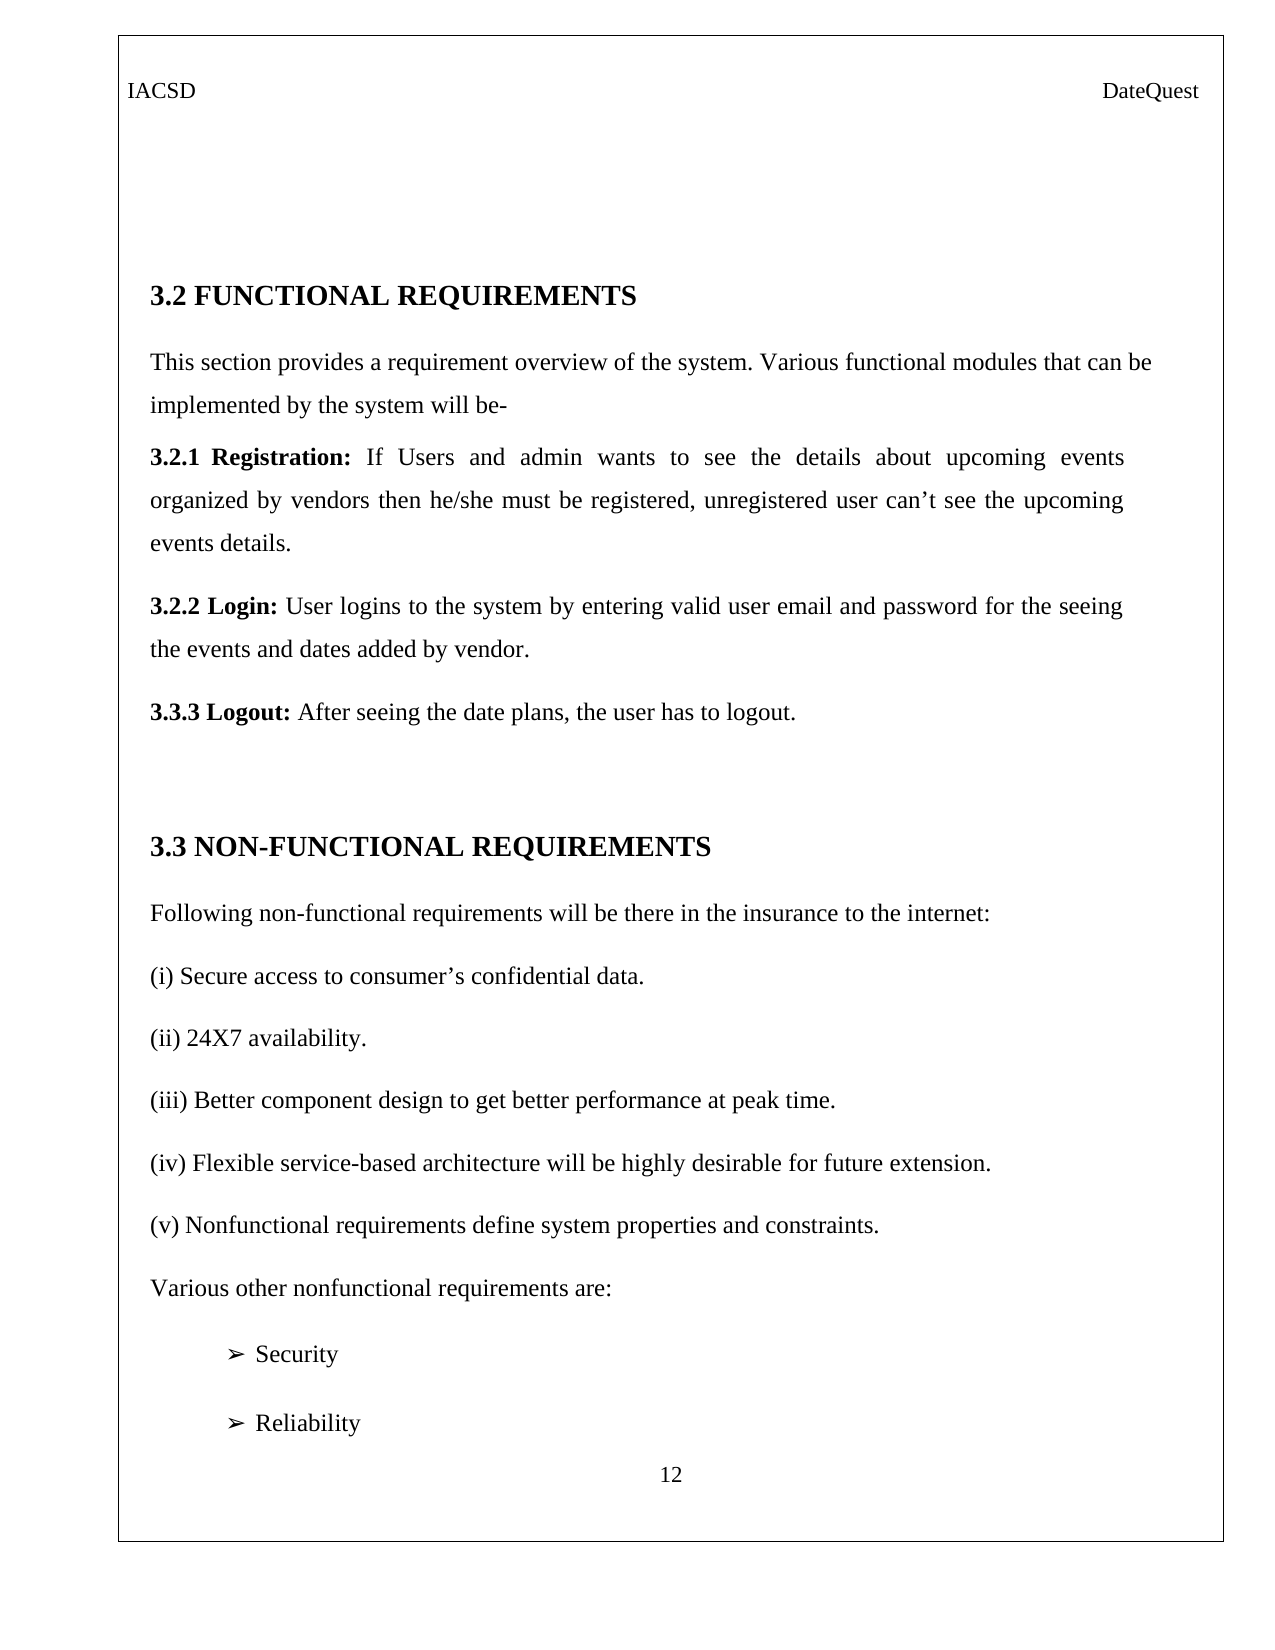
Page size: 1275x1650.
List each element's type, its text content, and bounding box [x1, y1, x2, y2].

text Various other nonfunctional requirements are: [150, 1273, 1214, 1301]
list Registration: If Users and admin wants to see the details about upcoming events organized by vendors then he/she must be registered, unregistered user can’t see the upcoming events details. [150, 442, 1125, 557]
list Flexible service-based architecture will be highly desirable for future extension. [150, 1148, 1214, 1177]
list Login: User logins to the system by entering valid user email and password for the seeing the events and dates added by vendor. [150, 591, 1124, 663]
text 3.3.3 Logout: After seeing the date plans, the user has to logout. [150, 697, 1214, 726]
list 24X7 availability. [150, 1023, 1214, 1052]
list Nonfunctional requirements define system properties and constraints. [150, 1211, 1214, 1239]
text This section provides a requirement overview of the system. Various functional modules that can be implemented by the system will be- [150, 347, 1214, 418]
list Reliability [225, 1405, 1214, 1439]
list Secure access to consumer’s confidential data. [150, 961, 1214, 990]
list Better component design to get better performance at peak time. [150, 1086, 1214, 1114]
subtitle NON-FUNCTIONAL REQUIREMENTS [150, 829, 1214, 863]
text Following non-functional requirements will be there in the insurance to the internet: [150, 898, 1214, 927]
list Security [225, 1336, 1214, 1369]
subtitle FUNCTIONAL REQUIREMENTS [150, 278, 1214, 312]
